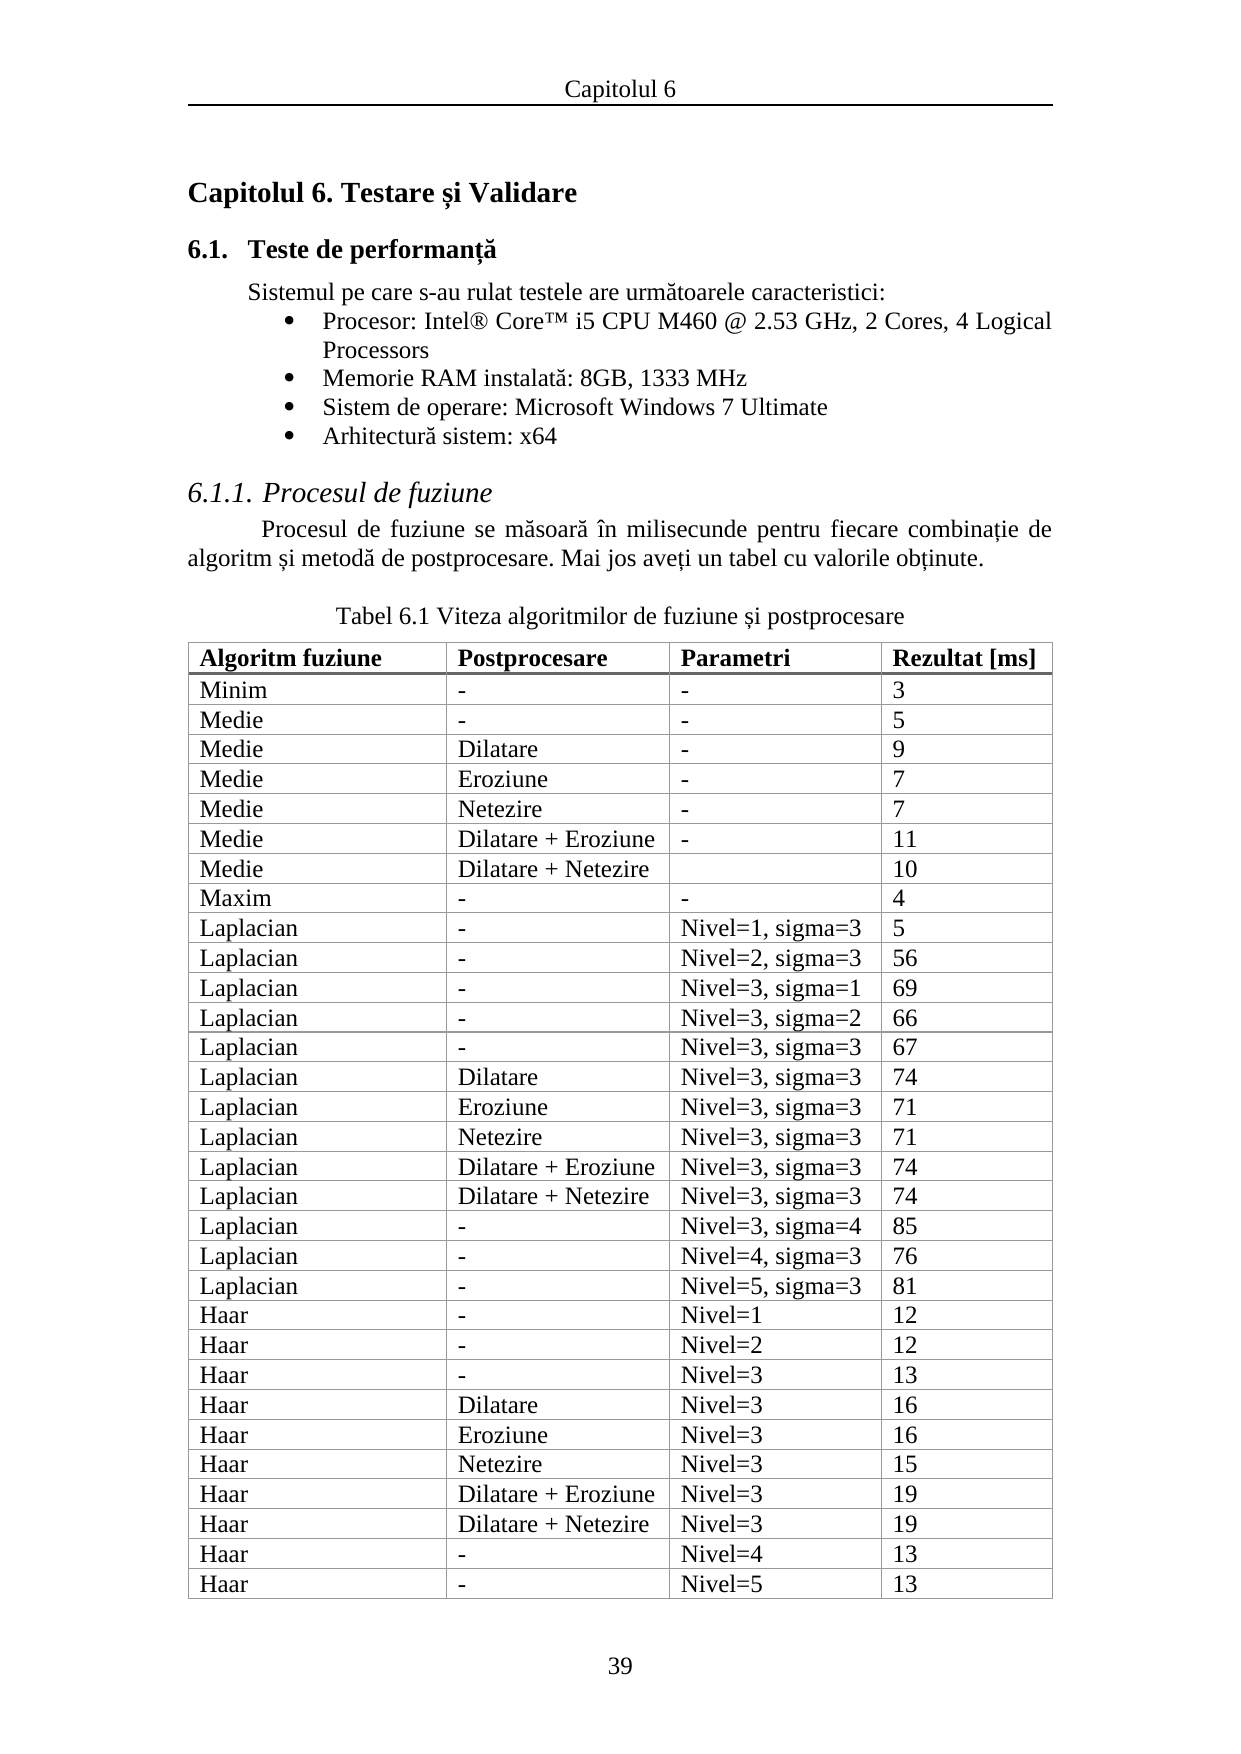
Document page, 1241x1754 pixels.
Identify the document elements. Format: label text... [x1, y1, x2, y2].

table_cell 12 [882, 1301, 1052, 1329]
table_cell 76 [882, 1241, 1052, 1270]
table_cell Haar [189, 1360, 446, 1389]
text Procesul de fuziune se măsoară în milisecunde pentru fiecare combinație de algoritm și metodă de postprocesare. Mai jos aveți un tabel cu valorile obținute. [187, 514, 1053, 572]
table_cell - [447, 1033, 669, 1061]
table_cell Haar [189, 1420, 446, 1448]
table_cell Nivel=5, sigma=3 [670, 1271, 881, 1299]
table_cell 74 [882, 1152, 1052, 1180]
table_cell Medie [189, 794, 446, 823]
table_cell Haar [189, 1390, 446, 1419]
table_cell Laplacian [189, 1003, 446, 1031]
table_cell [670, 854, 881, 882]
table_cell 74 [882, 1181, 1052, 1210]
table_cell 13 [882, 1569, 1052, 1597]
table_cell Haar [189, 1539, 446, 1568]
table_cell Dilatare + Eroziune [447, 824, 669, 853]
table_cell Netezire [447, 1450, 669, 1478]
text Sistemul pe care s-au rulat testele are următoarele caracteristici: [247, 277, 1053, 306]
table_cell Dilatare + Netezire [447, 854, 669, 882]
table_header Algoritm fuziune [189, 643, 446, 672]
table_cell 4 [882, 884, 1052, 912]
table_cell Dilatare [447, 1062, 669, 1091]
list Arhitectură sistem: x64 [285, 421, 1053, 450]
table_cell Nivel=3, sigma=3 [670, 1152, 881, 1180]
table_cell 19 [882, 1479, 1052, 1508]
table_cell 19 [882, 1509, 1052, 1538]
table_cell 71 [882, 1092, 1052, 1121]
table_cell Eroziune [447, 764, 669, 793]
table_cell 5 [882, 913, 1052, 942]
table_cell Maxim [189, 884, 446, 912]
table_header Parametri [670, 643, 881, 672]
table_cell Haar [189, 1509, 446, 1538]
table_cell Laplacian [189, 1181, 446, 1210]
table_cell Netezire [447, 1122, 669, 1151]
table_cell Nivel=3 [670, 1360, 881, 1389]
table_cell 5 [882, 705, 1052, 733]
table_cell Haar [189, 1330, 446, 1359]
table_cell - [447, 973, 669, 1002]
table_cell Medie [189, 705, 446, 733]
table_cell - [447, 1569, 669, 1597]
table_cell Medie [189, 735, 446, 763]
table_cell 16 [882, 1420, 1052, 1448]
table_cell Laplacian [189, 1241, 446, 1270]
table_cell - [447, 705, 669, 733]
table_cell 7 [882, 764, 1052, 793]
table_cell Minim [189, 675, 446, 704]
table_cell Laplacian [189, 943, 446, 972]
table_cell 7 [882, 794, 1052, 823]
table_cell 9 [882, 735, 1052, 763]
table_cell Nivel=3, sigma=3 [670, 1033, 881, 1061]
table_cell - [670, 675, 881, 704]
table_cell Medie [189, 764, 446, 793]
table_cell - [447, 1241, 669, 1270]
list Sistem de operare: Microsoft Windows 7 Ultimate [285, 392, 1053, 421]
table_cell - [447, 1301, 669, 1329]
table_cell Dilatare [447, 1390, 669, 1419]
table_cell Nivel=3 [670, 1509, 881, 1538]
table_cell 67 [882, 1033, 1052, 1061]
table_cell - [447, 1330, 669, 1359]
table_cell - [670, 764, 881, 793]
table_cell - [447, 1360, 669, 1389]
table_cell - [447, 913, 669, 942]
table_cell - [670, 705, 881, 733]
table_cell Nivel=3 [670, 1390, 881, 1419]
table_cell 13 [882, 1539, 1052, 1568]
table_cell Eroziune [447, 1420, 669, 1448]
table_cell Nivel=2, sigma=3 [670, 943, 881, 972]
table_header Rezultat [ms] [882, 643, 1052, 672]
table_cell Laplacian [189, 1152, 446, 1180]
table_cell Nivel=5 [670, 1569, 881, 1597]
table_cell - [447, 1003, 669, 1031]
table_cell Laplacian [189, 973, 446, 1002]
table_cell 81 [882, 1271, 1052, 1299]
table_cell Laplacian [189, 1062, 446, 1091]
table_cell 56 [882, 943, 1052, 972]
table_cell Dilatare + Netezire [447, 1181, 669, 1210]
table_cell - [670, 884, 881, 912]
table_cell Laplacian [189, 1211, 446, 1240]
subtitle Testare și Validare [187, 175, 1053, 208]
table_cell Medie [189, 854, 446, 882]
table_cell Haar [189, 1569, 446, 1597]
table_cell - [447, 943, 669, 972]
table_cell Haar [189, 1450, 446, 1478]
table_header Postprocesare [447, 643, 669, 672]
table_cell - [670, 794, 881, 823]
table_cell 71 [882, 1122, 1052, 1151]
table_cell - [447, 884, 669, 912]
table_cell 11 [882, 824, 1052, 853]
table_cell - [447, 675, 669, 704]
table_cell 13 [882, 1360, 1052, 1389]
table_cell Haar [189, 1301, 446, 1329]
text Tabel 6.1 Viteza algoritmilor de fuziune și postprocesare [187, 601, 1053, 629]
table_cell Medie [189, 824, 446, 853]
table_cell Netezire [447, 794, 669, 823]
table_cell - [447, 1539, 669, 1568]
table_cell Nivel=3, sigma=3 [670, 1062, 881, 1091]
table_cell Laplacian [189, 913, 446, 942]
table_cell - [447, 1271, 669, 1299]
table_cell Nivel=2 [670, 1330, 881, 1359]
table_cell 74 [882, 1062, 1052, 1091]
table_cell - [447, 1211, 669, 1240]
table_cell Dilatare + Netezire [447, 1509, 669, 1538]
table_cell 16 [882, 1390, 1052, 1419]
list Procesor: Intel® Core™ i5 CPU M460 @ 2.53 GHz, 2 Cores, 4 Logical Processors [285, 306, 1053, 363]
table_cell Nivel=3 [670, 1479, 881, 1508]
table_cell Nivel=3, sigma=1 [670, 973, 881, 1002]
table_cell 66 [882, 1003, 1052, 1031]
table_cell Laplacian [189, 1092, 446, 1121]
table_cell Nivel=3 [670, 1450, 881, 1478]
table_cell Nivel=3, sigma=4 [670, 1211, 881, 1240]
table_cell Laplacian [189, 1271, 446, 1299]
table_cell Nivel=4, sigma=3 [670, 1241, 881, 1270]
table_cell Nivel=3, sigma=2 [670, 1003, 881, 1031]
table_cell 12 [882, 1330, 1052, 1359]
table_cell Dilatare [447, 735, 669, 763]
table_cell Dilatare + Eroziune [447, 1479, 669, 1508]
table_cell Nivel=4 [670, 1539, 881, 1568]
table_cell Dilatare + Eroziune [447, 1152, 669, 1180]
table_cell 3 [882, 675, 1052, 704]
table_cell Laplacian [189, 1033, 446, 1061]
table_cell - [670, 824, 881, 853]
table_cell Nivel=1, sigma=3 [670, 913, 881, 942]
subtitle Teste de performanță [187, 233, 1053, 265]
table_cell 85 [882, 1211, 1052, 1240]
subtitle Procesul de fuziune [187, 475, 1053, 508]
table_cell Haar [189, 1479, 446, 1508]
table_cell Nivel=3, sigma=3 [670, 1092, 881, 1121]
list Memorie RAM instalată: 8GB, 1333 MHz [285, 363, 1053, 392]
table_cell 10 [882, 854, 1052, 882]
table_cell 15 [882, 1450, 1052, 1478]
table_cell - [670, 735, 881, 763]
table_cell Nivel=3, sigma=3 [670, 1122, 881, 1151]
table_cell Nivel=1 [670, 1301, 881, 1329]
table_cell Eroziune [447, 1092, 669, 1121]
table_cell Nivel=3, sigma=3 [670, 1181, 881, 1210]
table_cell 69 [882, 973, 1052, 1002]
table_cell Nivel=3 [670, 1420, 881, 1448]
table_cell Laplacian [189, 1122, 446, 1151]
